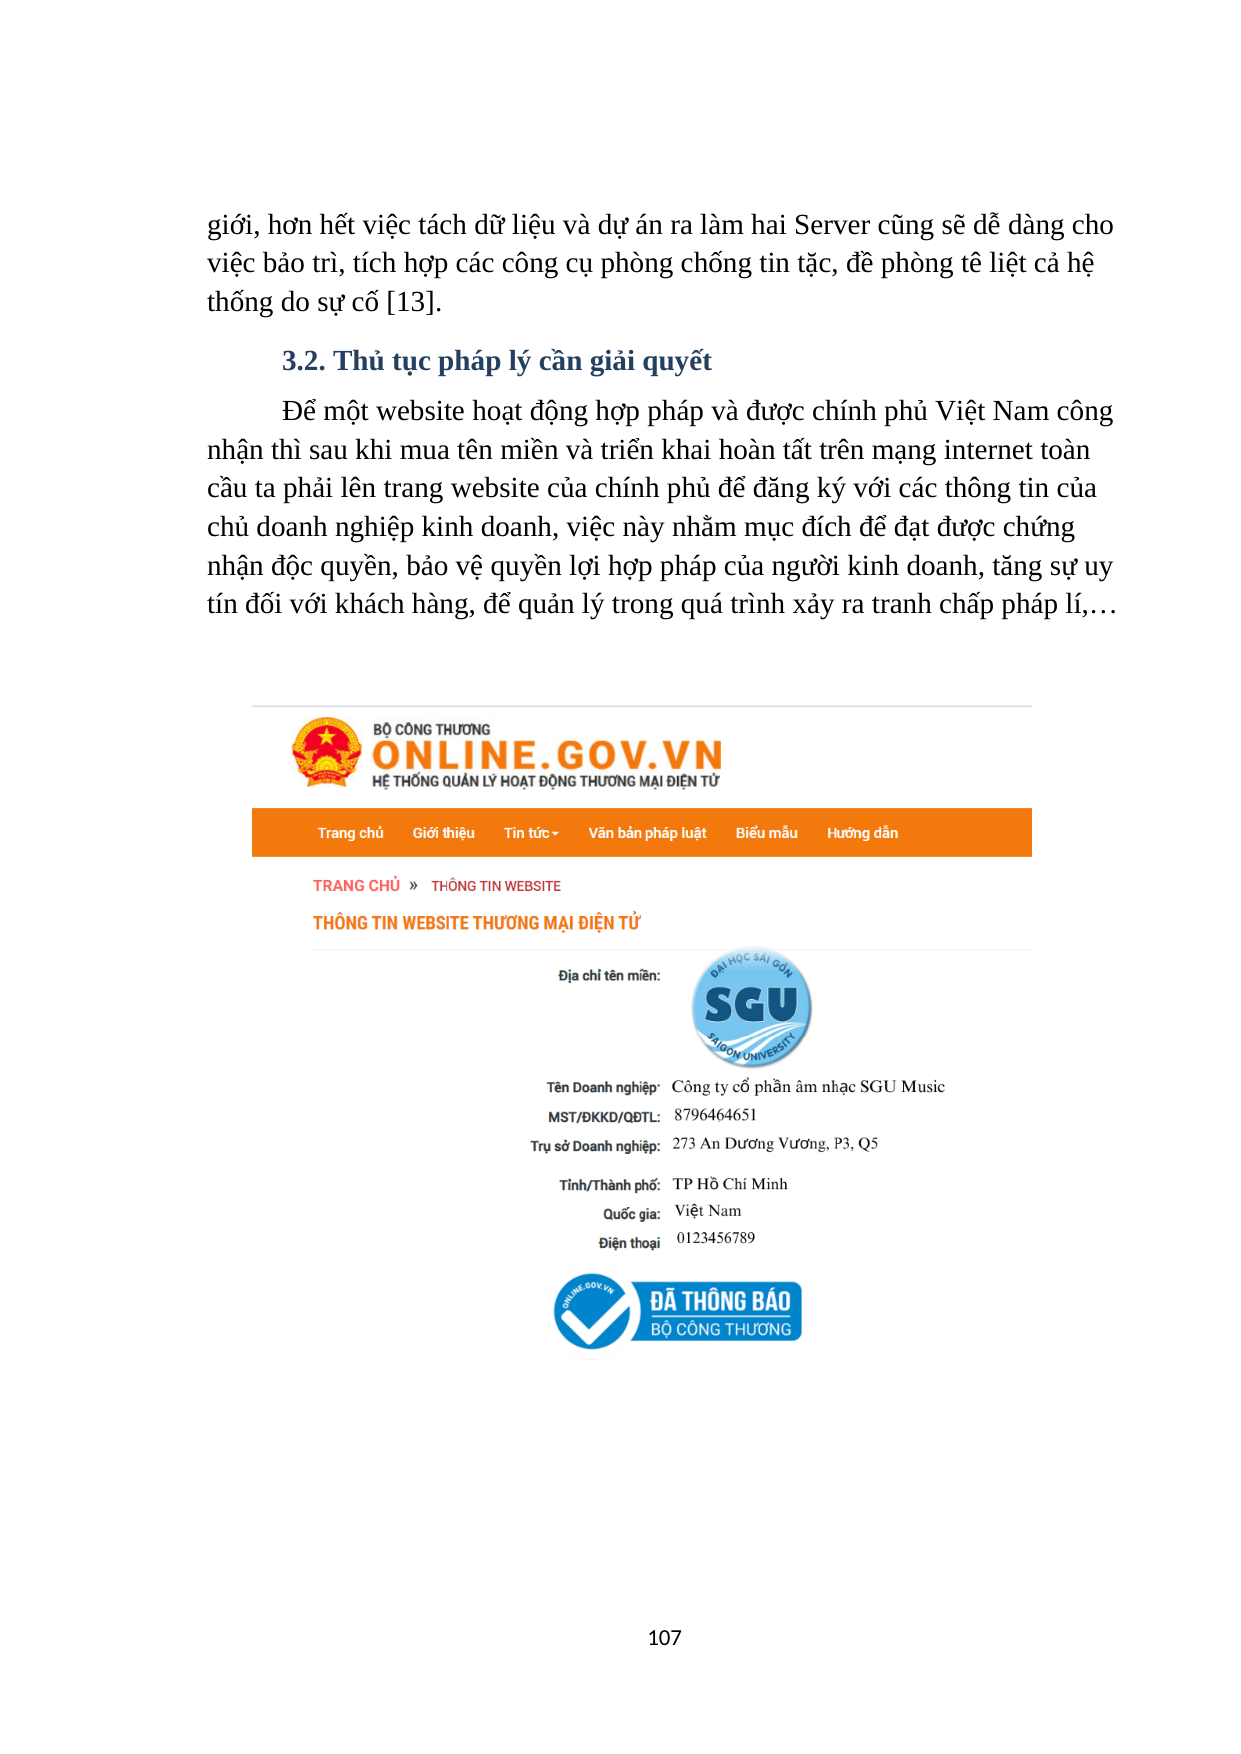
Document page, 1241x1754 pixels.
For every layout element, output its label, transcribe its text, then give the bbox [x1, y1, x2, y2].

picture [252, 705, 1032, 1369]
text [207, 207, 1122, 317]
text Để một website hoạt động hợp pháp và được chính phủ Việt Nam công nhận thì sau khi mua tên miền và triển khai hoàn tất trên mạng internet toàn cầu ta phải lên trang website của chính phủ để đăng ký với các thông tin của chủ doanh nghiệp kinh doanh, việc này nhằm mục đích để đạt được chứng nhận độc quyền, bảo vệ quyền lợi hợp pháp của người kinh doanh, tăng sự uy tín đối với khách hàng, để quản lý trong quá trình xảy ra tranh chấp pháp lí,… [207, 393, 1122, 620]
subtitle 3.2. Thủ tục pháp lý cần giải quyết [207, 343, 1122, 377]
